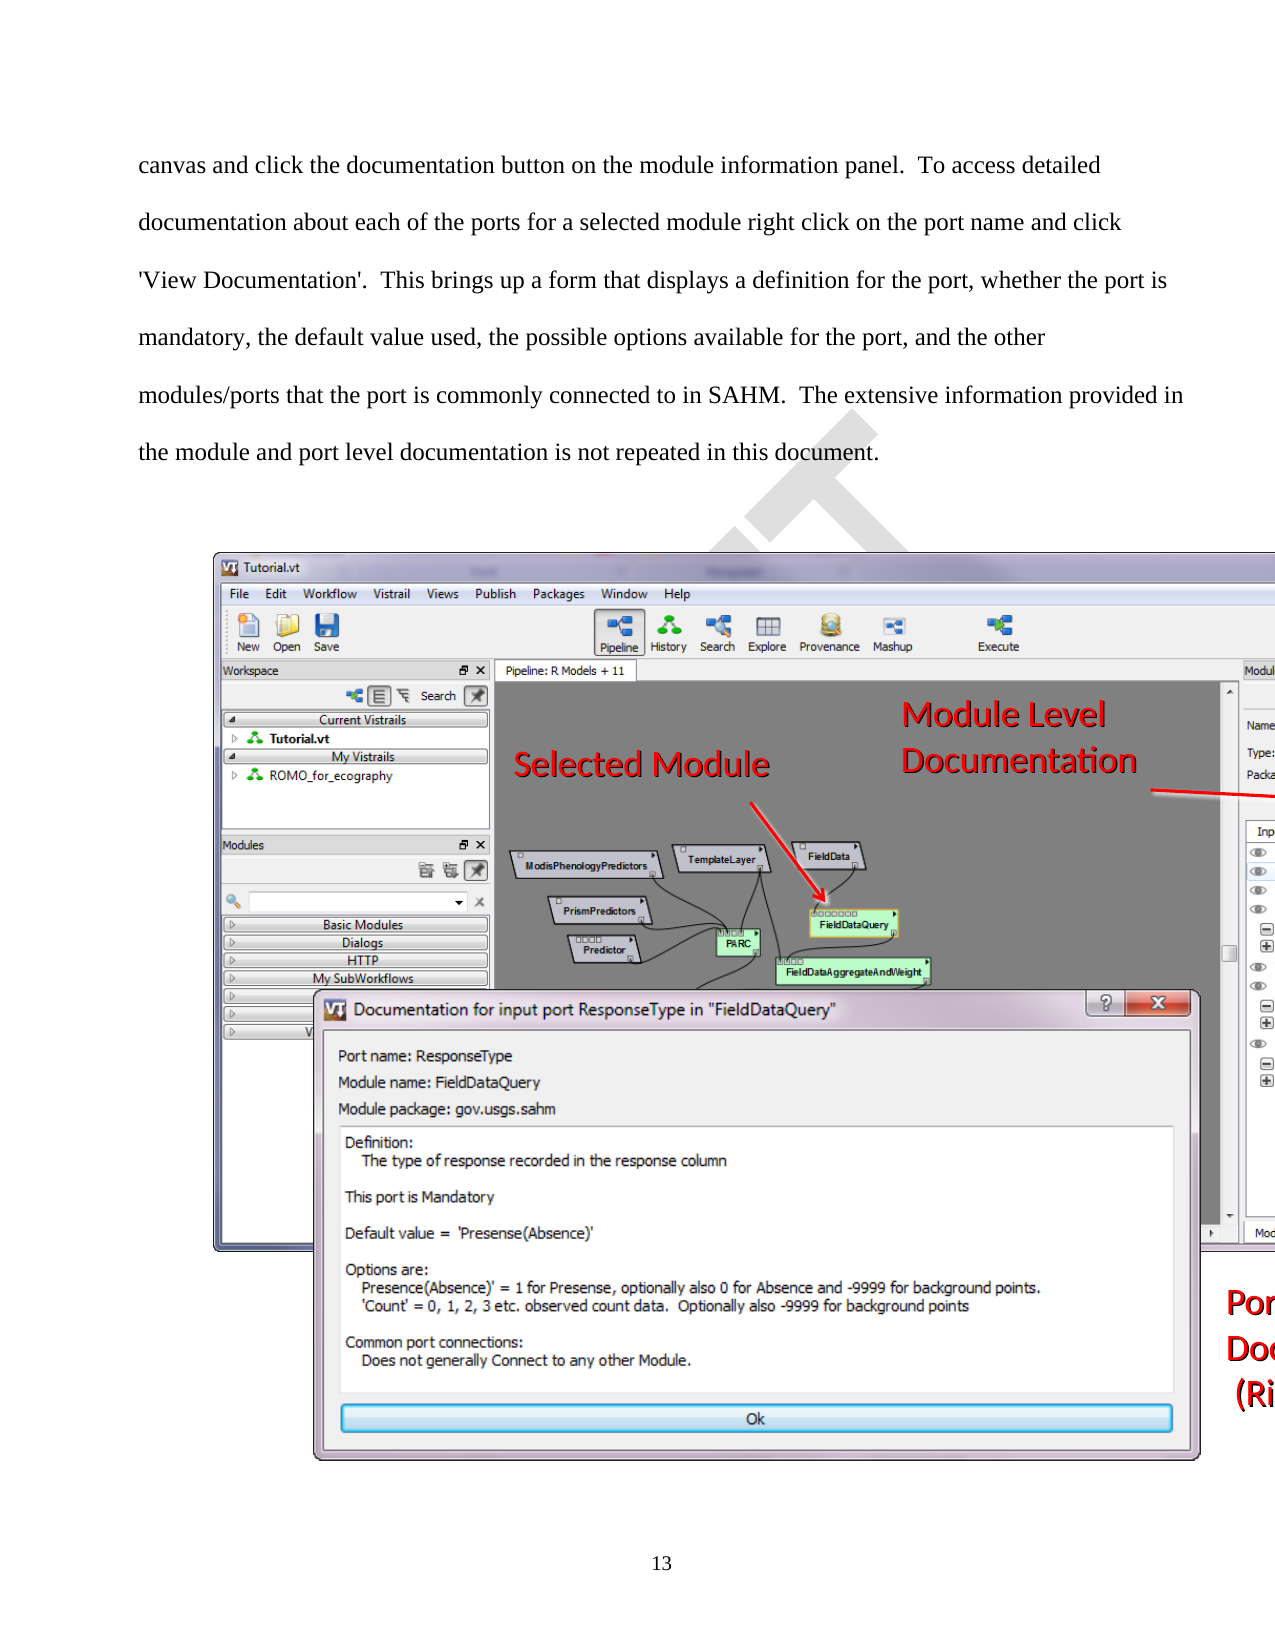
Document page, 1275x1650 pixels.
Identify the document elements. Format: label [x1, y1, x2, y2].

text [138, 150, 1185, 466]
picture [213, 552, 1275, 1461]
